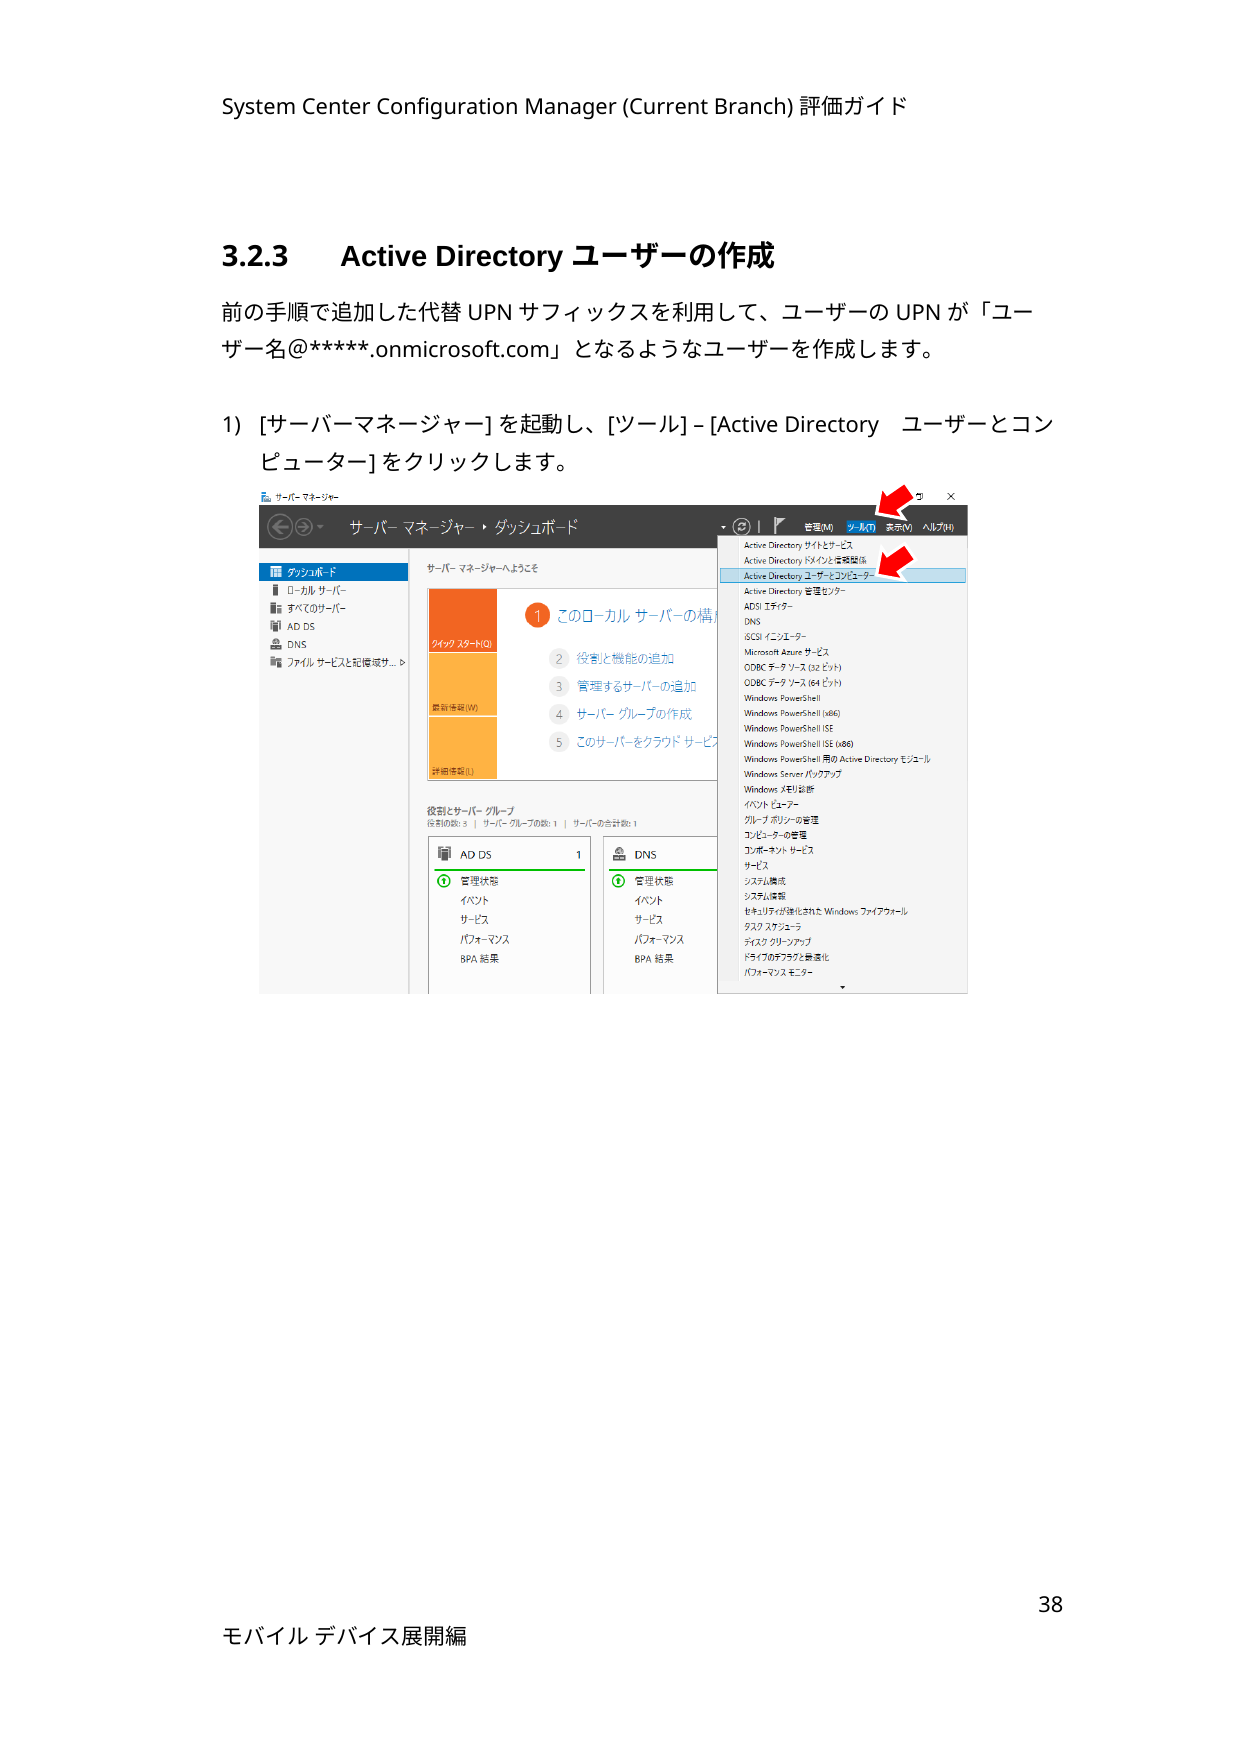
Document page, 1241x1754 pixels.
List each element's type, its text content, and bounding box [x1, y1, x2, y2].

subtitle Active Directory ユーザーの作成 [222, 217, 1063, 292]
picture [259, 490, 968, 994]
text 前の手順で追加した代替 UPN サフィックスを利用して、ユーザーの UPN が「ユーザー名＠*****.onmicrosoft.com」となるようなユーザーを作成します。 [222, 292, 1063, 367]
list [サーバーマネージャー] を起動し、[ツール] – [Active Directory ユーザーとコンピューター] をクリックします。 [222, 404, 1063, 479]
